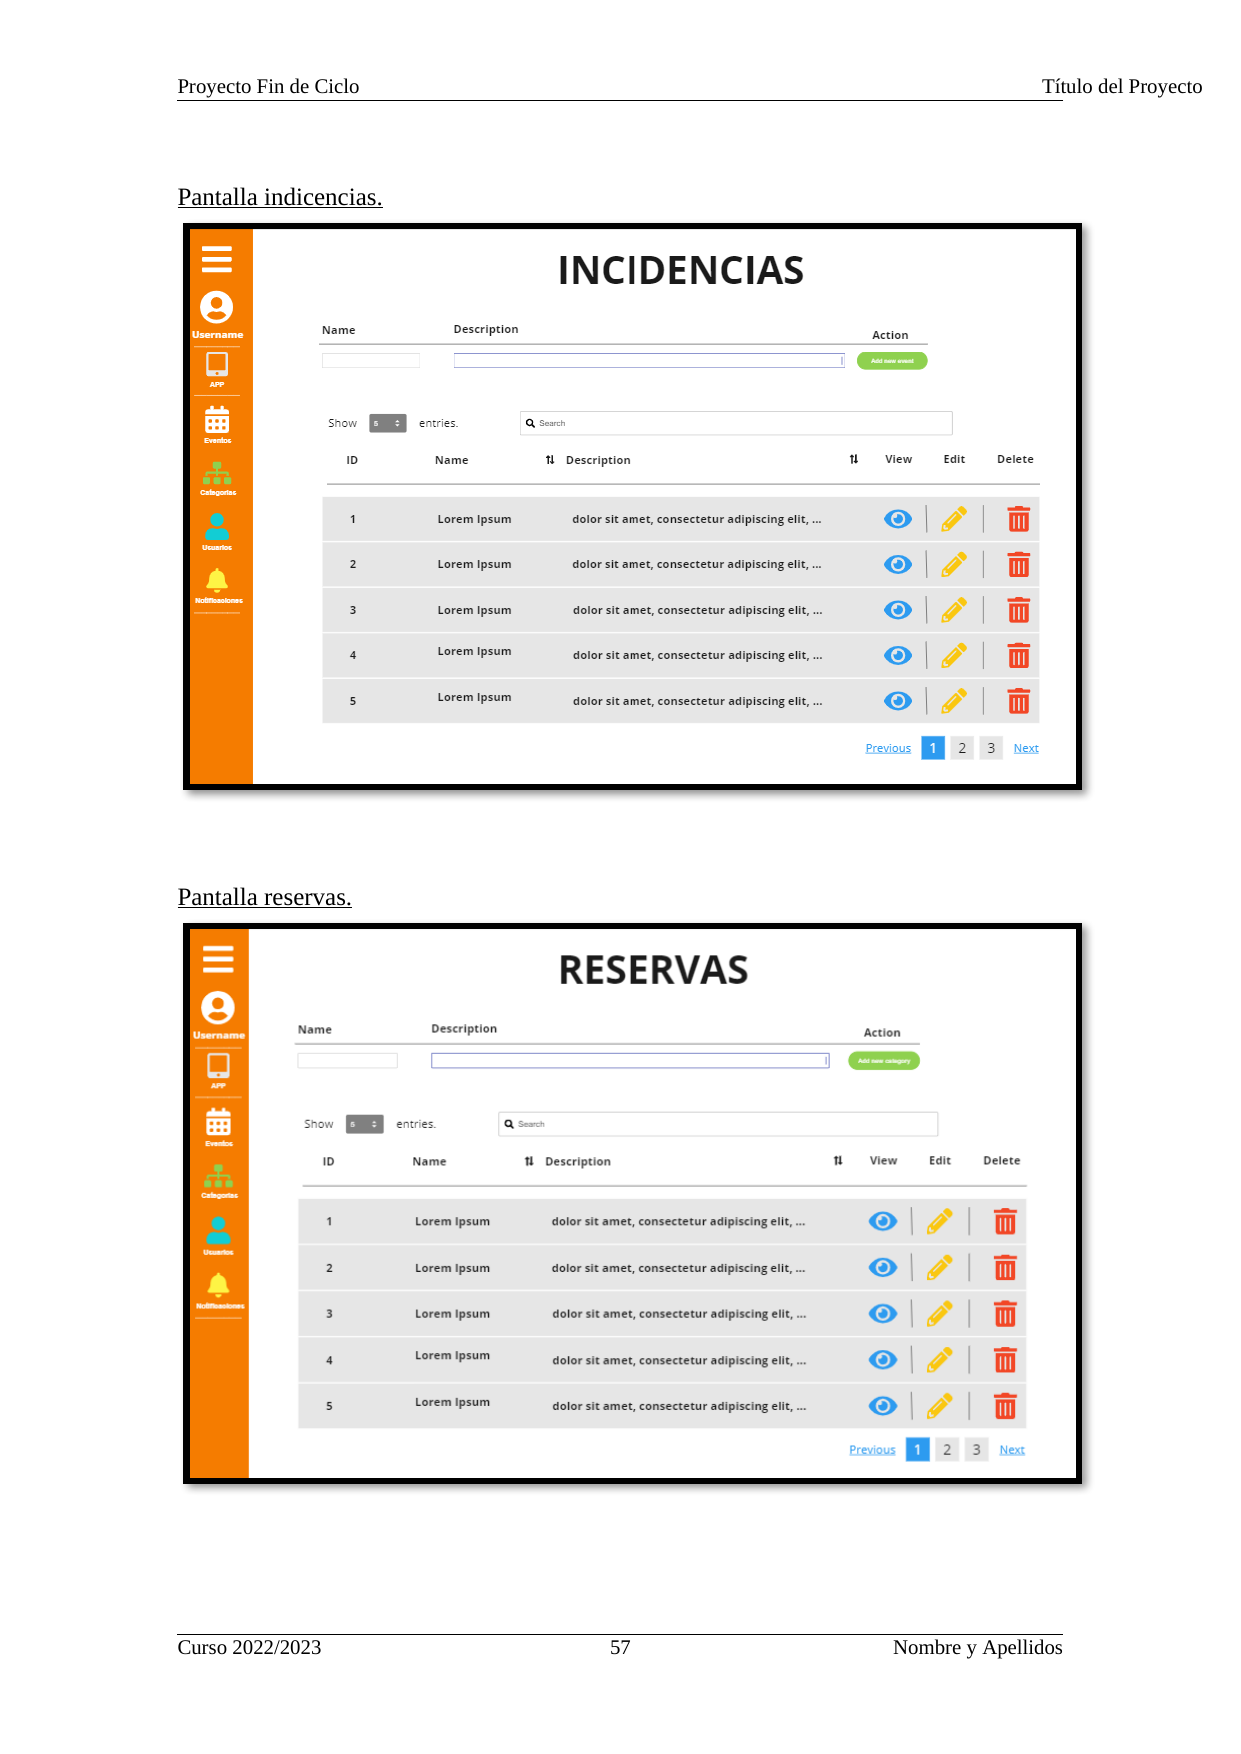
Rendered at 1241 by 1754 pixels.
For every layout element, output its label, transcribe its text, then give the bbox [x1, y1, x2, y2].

text Pantalla reservas. [177, 882, 1063, 911]
picture [190, 229, 1076, 784]
picture [190, 929, 1076, 1478]
text Pantalla indicencias. [177, 182, 1063, 211]
